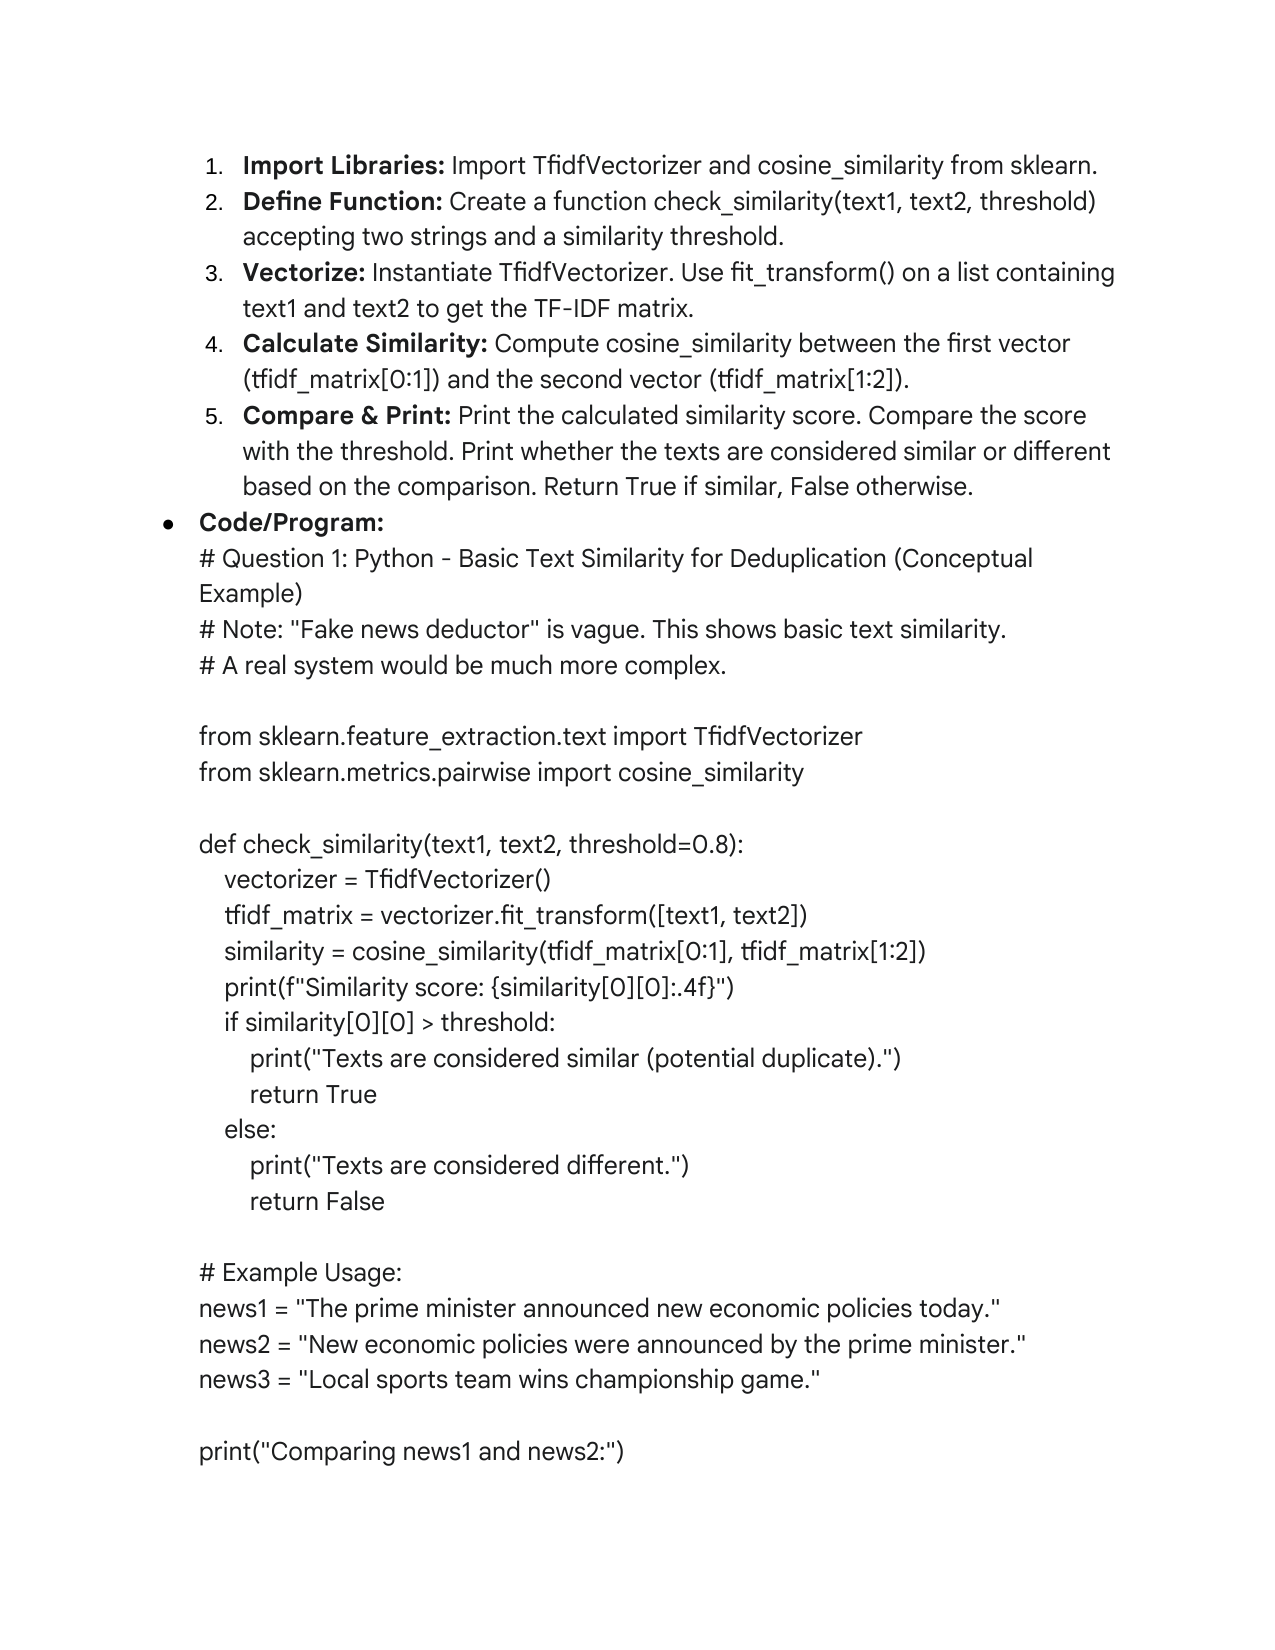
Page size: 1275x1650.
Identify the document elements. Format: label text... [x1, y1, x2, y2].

list Define Function: Create a function check_similarity(text1, text2, threshold) accepting two strings and a similarity threshold. [205, 186, 1125, 253]
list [161, 507, 1125, 1468]
list Import Libraries: Import TfidfVectorizer and cosine_similarity from sklearn. [205, 150, 1125, 181]
list Calculate Similarity: Compute cosine_similarity between the first vector (tfidf_matrix[0:1]) and the second vector (tfidf_matrix[1:2]). [205, 329, 1125, 396]
list Compare & Print: Print the calculated similarity score. Compare the score with the threshold. Print whether the texts are considered similar or different based on the comparison. Return True if similar, False otherwise. [205, 400, 1125, 503]
list Vectorize: Instantiate TfidfVectorizer. Use fit_transform() on a list containing text1 and text2 to get the TF-IDF matrix. [205, 257, 1125, 324]
